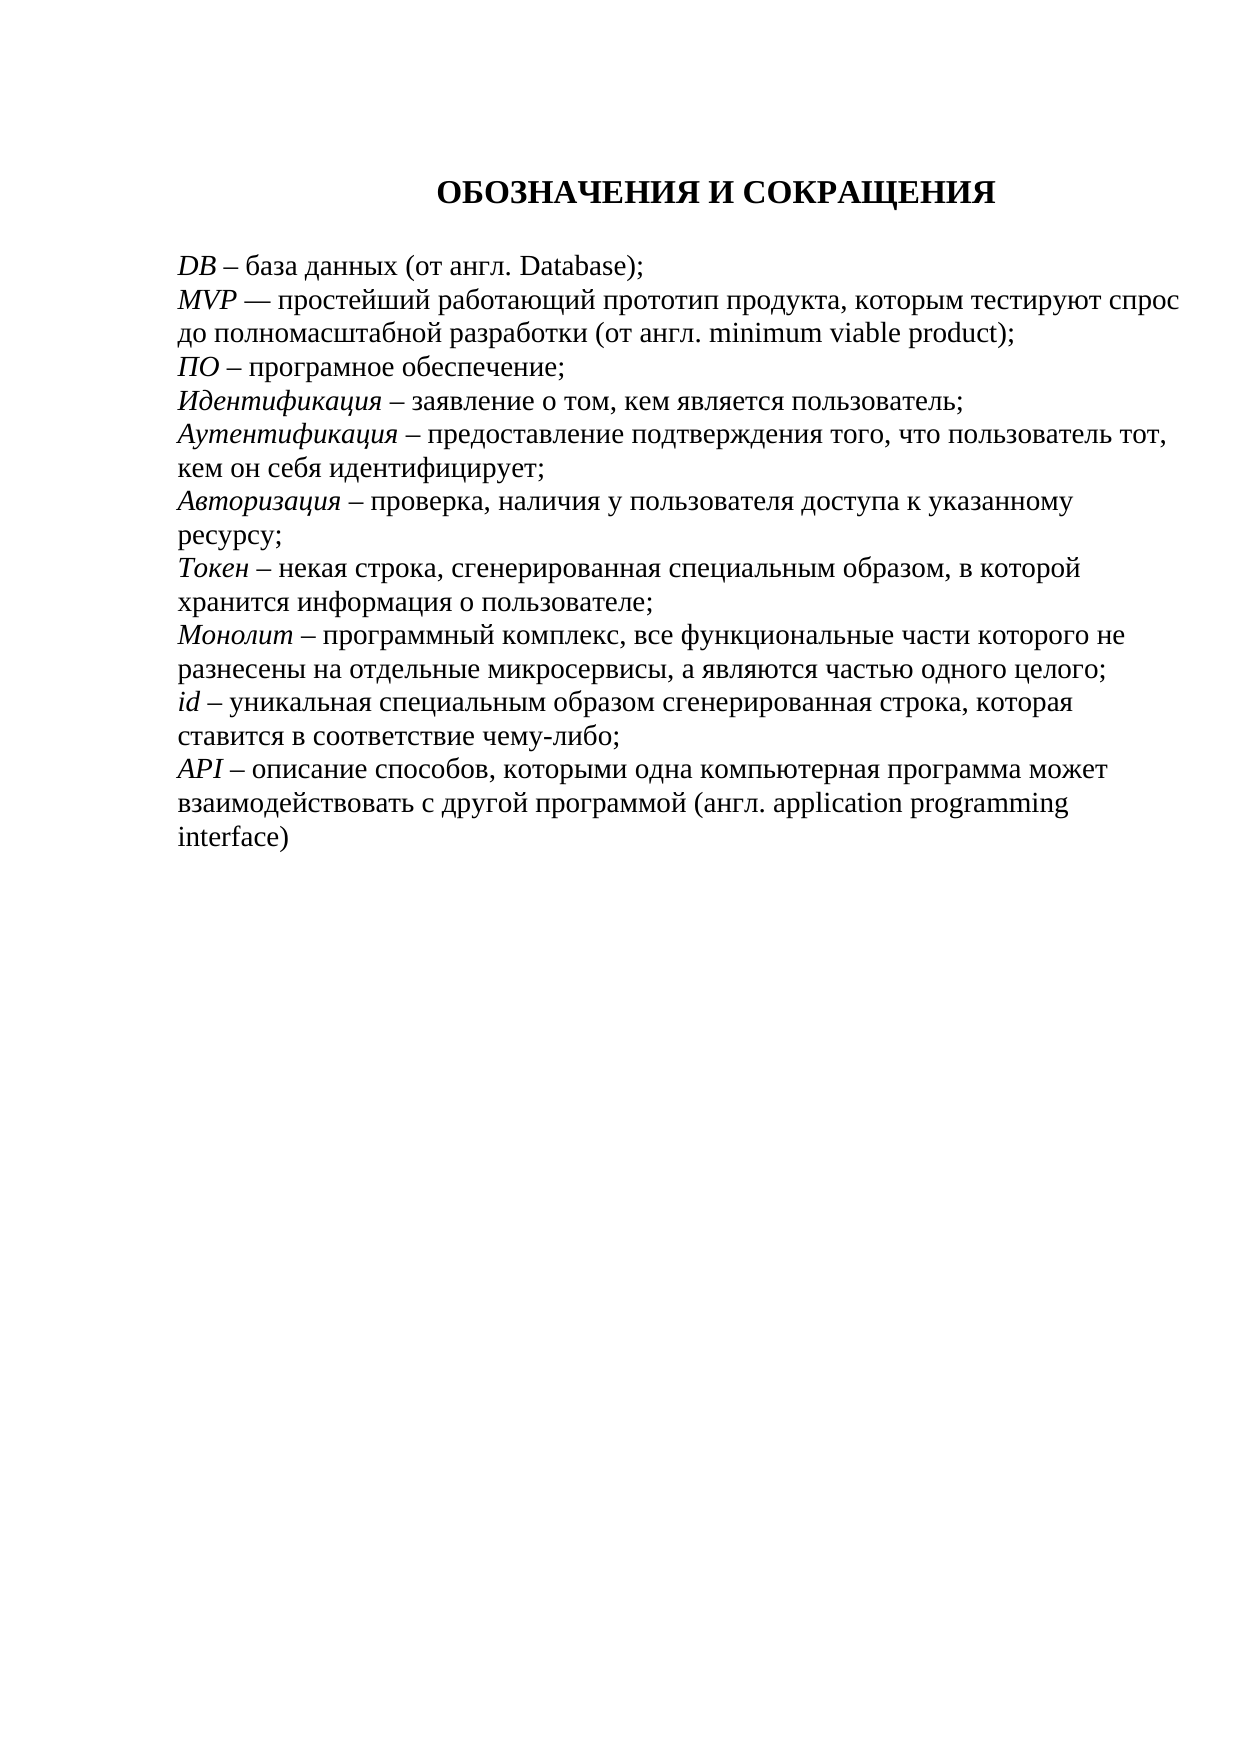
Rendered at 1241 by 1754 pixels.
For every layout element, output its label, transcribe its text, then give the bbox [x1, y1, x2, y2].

text MVP — простейший работающий прототип продукта, которым тестируют спрос до полномасштабной разработки (от англ. minimum viable product); [177, 282, 1181, 349]
text Токен – некая строка, сгенерированная специальным образом, в которой хранится информация о пользователе; [177, 550, 1181, 617]
text Идентификация – заявление о том, кем является пользователь; [177, 383, 1181, 416]
text Монолит – программный комплекс, все функциональные части которого не разнесены на отдельные микросервисы, а являются частью одного целого; [177, 617, 1181, 684]
text ПО – програмное обеспечение; [177, 349, 1181, 383]
text API – описание способов, которыми одна компьютерная программа может взаимодействовать с другой программой (англ. application programming interface) [177, 752, 1181, 852]
text DB – база данных (от англ. Database); [177, 248, 1181, 282]
text Авторизация – проверка, наличия у пользователя доступа к указанному ресурсу; [177, 483, 1181, 550]
text id – уникальная специальным образом сгенерированная строка, которая ставится в соответствие чему-либо; [177, 684, 1181, 752]
subtitle ОБОЗНАЧЕНИЯ И СОКРАЩЕНИЯ [251, 172, 1181, 210]
text Аутентификация – предоставление подтверждения того, что пользователь тот, кем он себя идентифицирует; [177, 416, 1181, 483]
